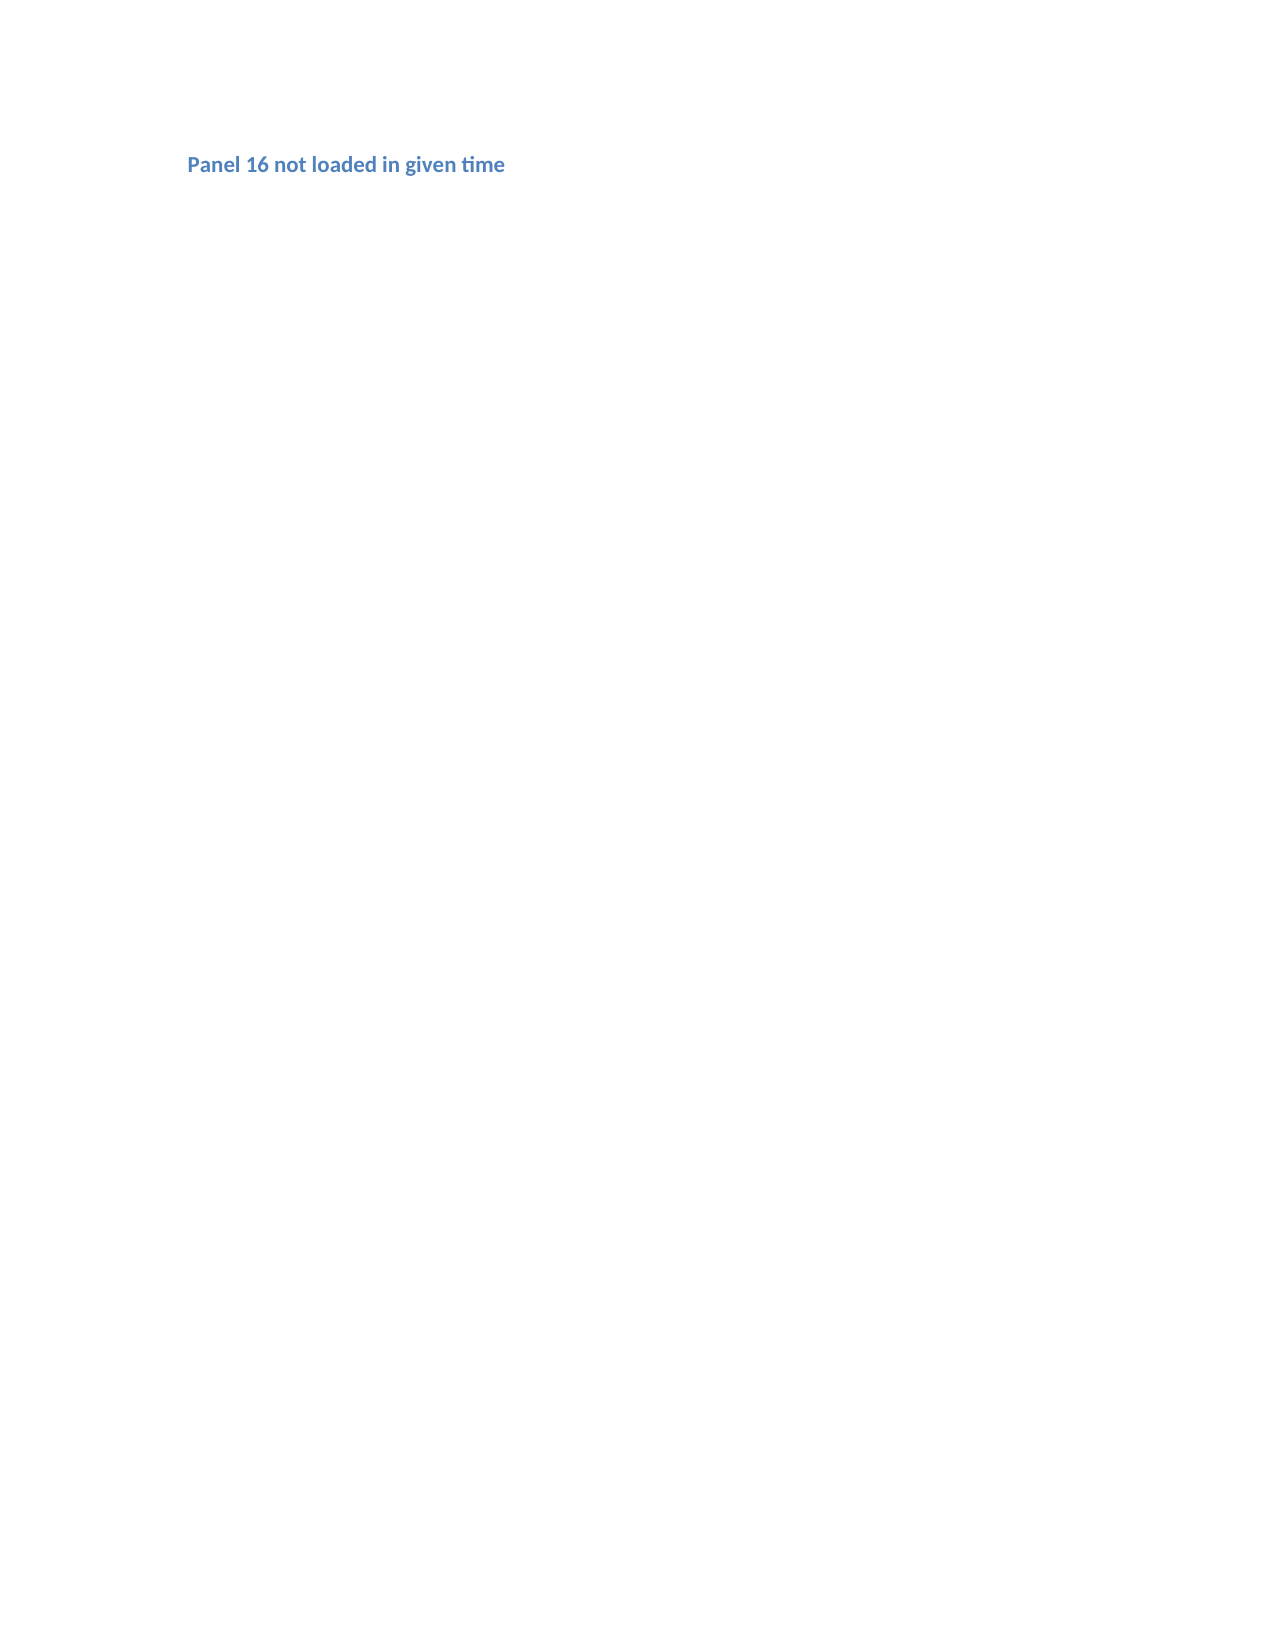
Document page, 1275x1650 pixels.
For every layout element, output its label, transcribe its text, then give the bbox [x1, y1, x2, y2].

subtitle Panel 16 not loaded in given time [187, 150, 1087, 178]
